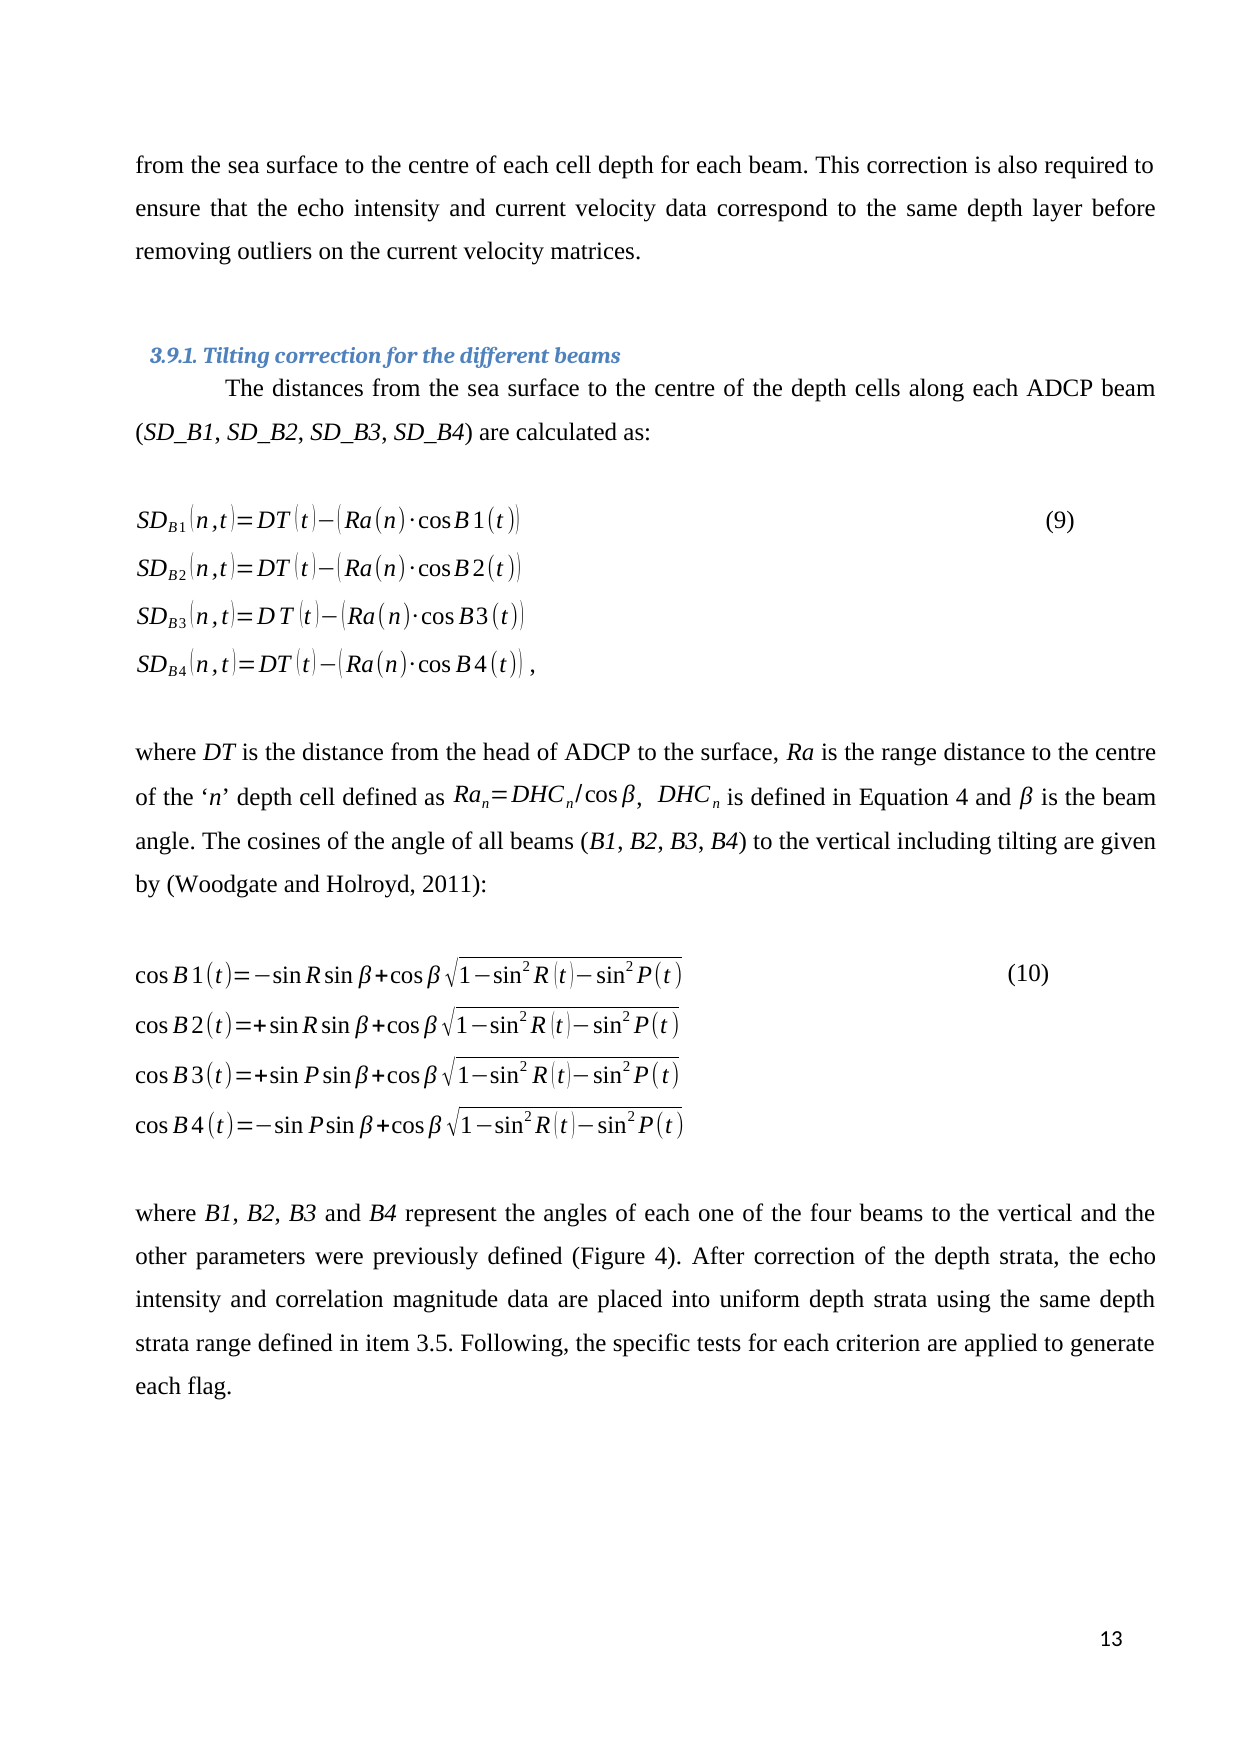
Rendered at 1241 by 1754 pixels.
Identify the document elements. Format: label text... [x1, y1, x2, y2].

text where B1, B2, B3 and B4 represent the angles of each one of the four beams to the vertical and the other parameters were previously defined (Figure 4). After correction of the depth strata, the echo intensity and correlation magnitude data are placed into uniform depth strata using the same depth strata range defined in item 3.5. Following, the specific tests for each criterion are applied to generate each flag. [135, 1198, 1157, 1399]
text where DT is the distance from the head of ADCP to the surface, Ra is the range distance to the centre of the ‘n’ depth cell defined as , is defined in Equation 4 and is the beam angle. The cosines of the angle of all beams (B1, B2, B3, B4) to the vertical including tilting are given by (Woodgate and Holroyd, 2011): [135, 737, 1157, 898]
text The distances from the sea surface to the centre of the depth cells along each ADCP beam (SD_B1, SD_B2, SD_B3, SD_B4) are calculated as: [135, 373, 1157, 445]
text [135, 150, 1157, 265]
text (9) [135, 503, 1157, 537]
subtitle 3.9.1. Tilting correction for the different beams [150, 343, 1122, 370]
text , [135, 647, 1157, 681]
text (10) [135, 956, 1157, 991]
